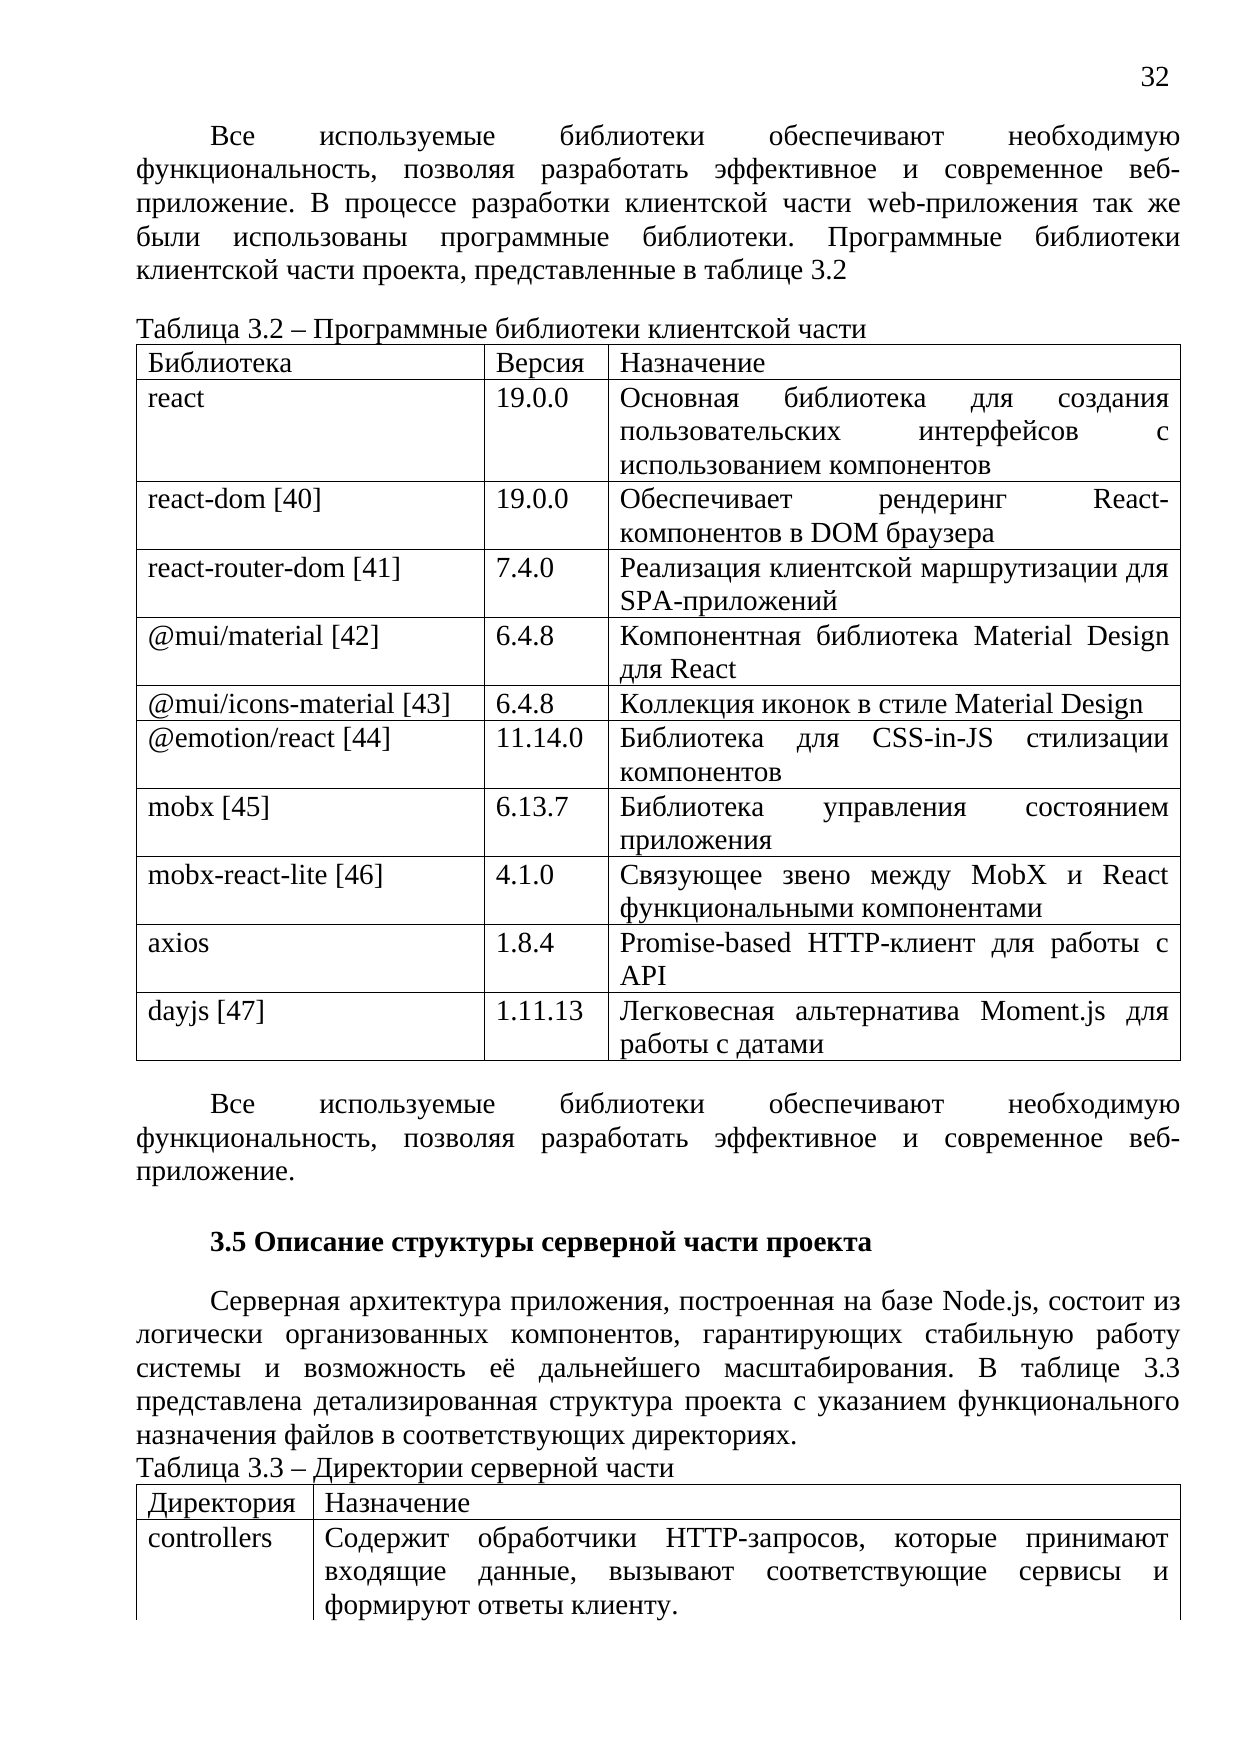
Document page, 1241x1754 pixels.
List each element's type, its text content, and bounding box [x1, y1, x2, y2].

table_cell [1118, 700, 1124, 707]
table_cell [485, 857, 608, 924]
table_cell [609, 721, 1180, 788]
text Таблица 3.2 – Программные библиотеки клиентской части [136, 311, 1181, 344]
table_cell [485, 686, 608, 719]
subtitle 3.5 Описание структуры серверной части проекта [136, 1224, 1181, 1258]
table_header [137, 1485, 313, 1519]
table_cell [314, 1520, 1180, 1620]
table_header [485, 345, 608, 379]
text Все используемые библиотеки обеспечивают необходимую функциональность, позволяя разработать эффективное и современное веб-приложение. В процессе разработки клиентской части web-приложения так же были использованы программные библиотеки. Программные библиотеки клиентской части проекта, представленные в таблице 3.2 [136, 118, 1181, 286]
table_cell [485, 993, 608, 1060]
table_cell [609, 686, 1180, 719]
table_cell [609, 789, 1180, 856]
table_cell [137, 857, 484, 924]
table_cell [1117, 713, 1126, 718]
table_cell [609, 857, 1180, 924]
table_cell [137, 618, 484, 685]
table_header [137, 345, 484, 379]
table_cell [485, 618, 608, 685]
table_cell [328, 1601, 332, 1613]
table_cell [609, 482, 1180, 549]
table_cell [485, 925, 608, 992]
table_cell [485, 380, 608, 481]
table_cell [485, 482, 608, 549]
text Серверная архитектура приложения, построенная на базе Node.js, состоит из логически организованных компонентов, гарантирующих стабильную работу системы и возможность её дальнейшего масштабирования. В таблице 3.3 представлена детализированная структура проекта с указанием функционального назначения файлов в соответствующих директориях. [136, 1283, 1181, 1451]
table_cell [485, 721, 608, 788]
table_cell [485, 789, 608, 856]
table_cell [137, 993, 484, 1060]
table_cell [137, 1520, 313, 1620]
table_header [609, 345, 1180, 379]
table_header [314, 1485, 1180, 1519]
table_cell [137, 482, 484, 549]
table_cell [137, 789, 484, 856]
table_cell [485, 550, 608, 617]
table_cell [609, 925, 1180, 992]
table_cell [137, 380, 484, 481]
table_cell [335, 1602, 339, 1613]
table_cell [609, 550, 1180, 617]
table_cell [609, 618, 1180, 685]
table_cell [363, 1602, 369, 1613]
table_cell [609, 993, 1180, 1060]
text Таблица 3.3 – Директории серверной части [136, 1451, 1181, 1484]
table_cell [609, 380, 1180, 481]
text Все используемые библиотеки обеспечивают необходимую функциональность, позволяя разработать эффективное и современное веб-приложение. [136, 1086, 1181, 1187]
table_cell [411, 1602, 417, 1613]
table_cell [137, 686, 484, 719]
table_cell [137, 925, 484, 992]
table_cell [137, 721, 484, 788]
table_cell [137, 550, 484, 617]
